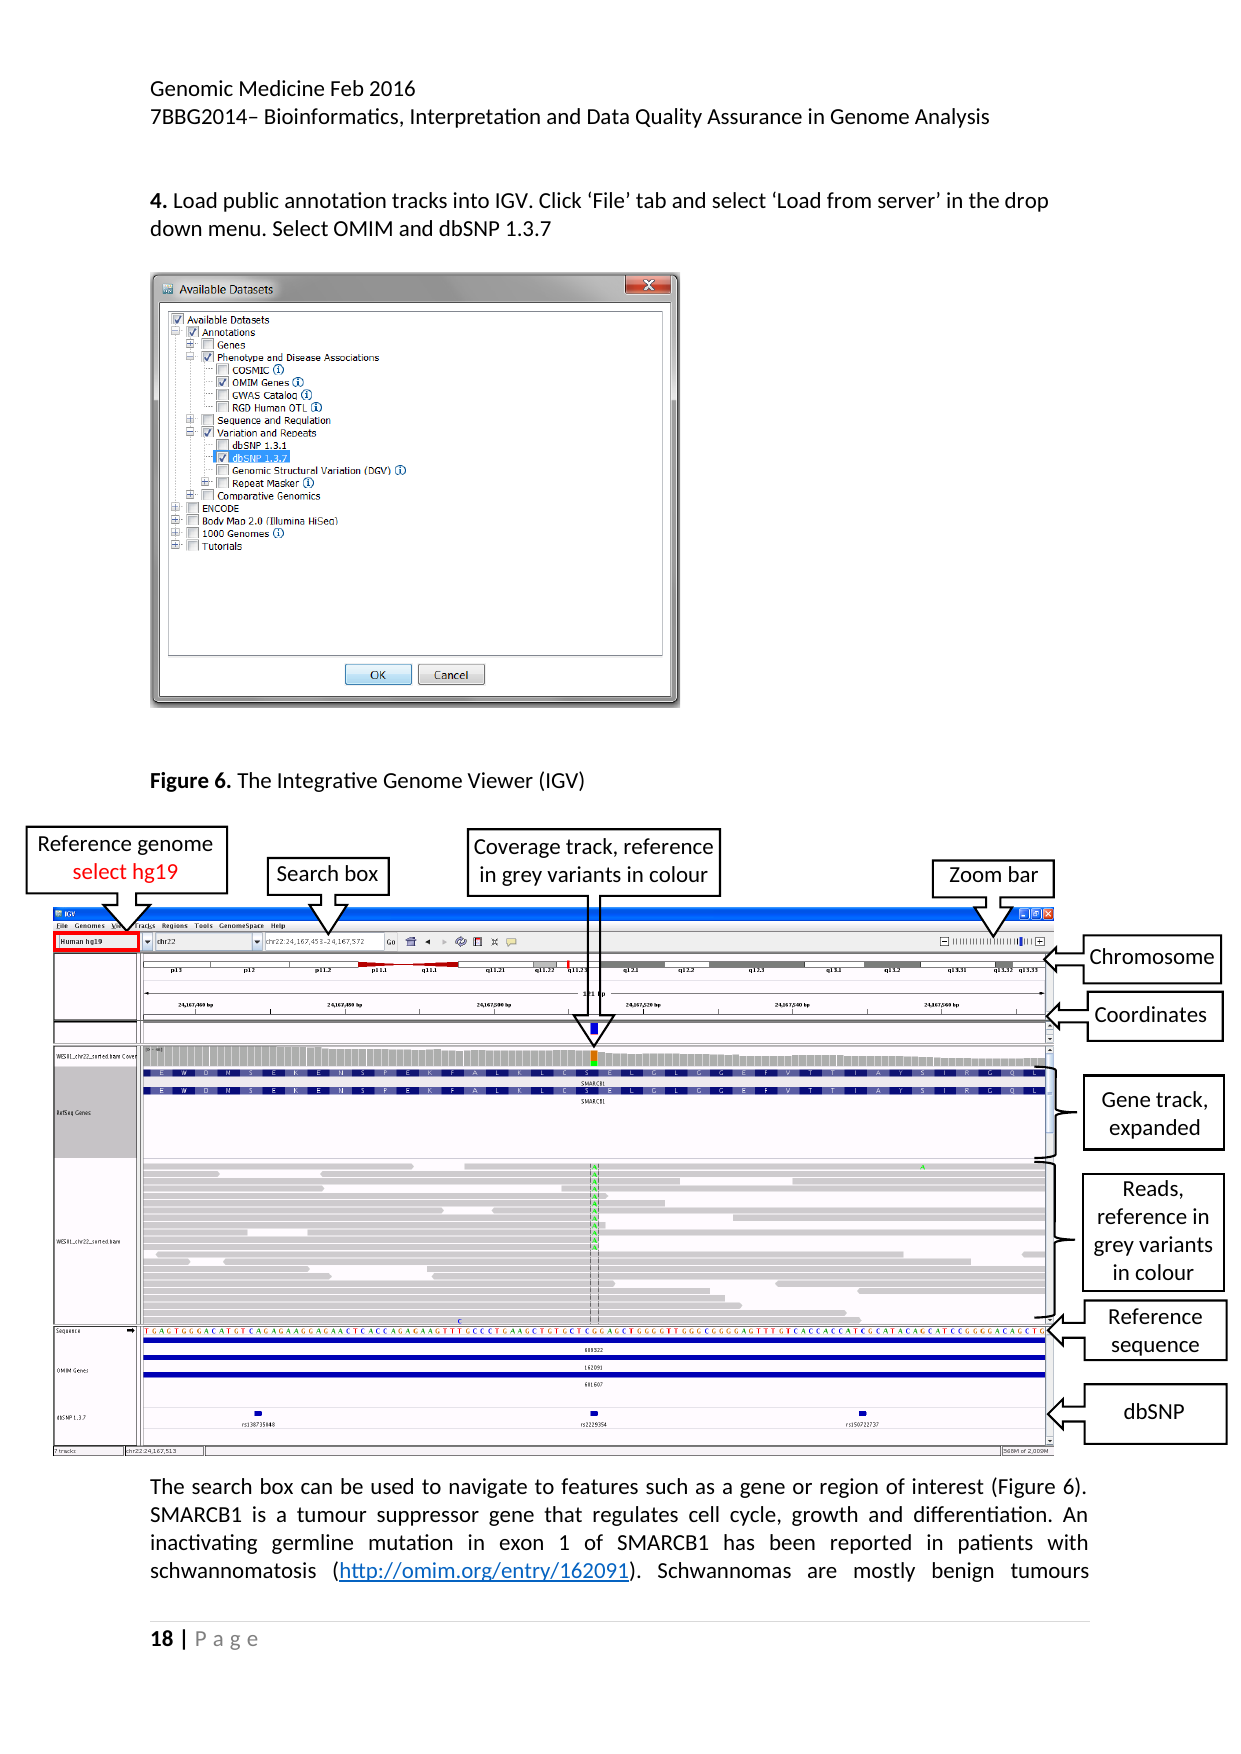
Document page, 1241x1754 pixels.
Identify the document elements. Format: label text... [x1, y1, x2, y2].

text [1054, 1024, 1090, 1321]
picture [577, 907, 611, 1043]
text 4. Load public annotation tracks into IGV. Click ‘File’ tab and select ‘Load from server’ in the drop down menu. Select OMIM and dbSNP 1.3.7 [150, 186, 1090, 242]
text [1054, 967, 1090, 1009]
text Figure 6. The Integrative Genome Viewer (IGV) [150, 766, 1090, 794]
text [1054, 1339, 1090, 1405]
picture [56, 935, 137, 948]
picture [53, 907, 1054, 1456]
picture [1039, 1158, 1054, 1162]
picture [53, 907, 124, 931]
picture [150, 272, 680, 708]
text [150, 1423, 1090, 1584]
